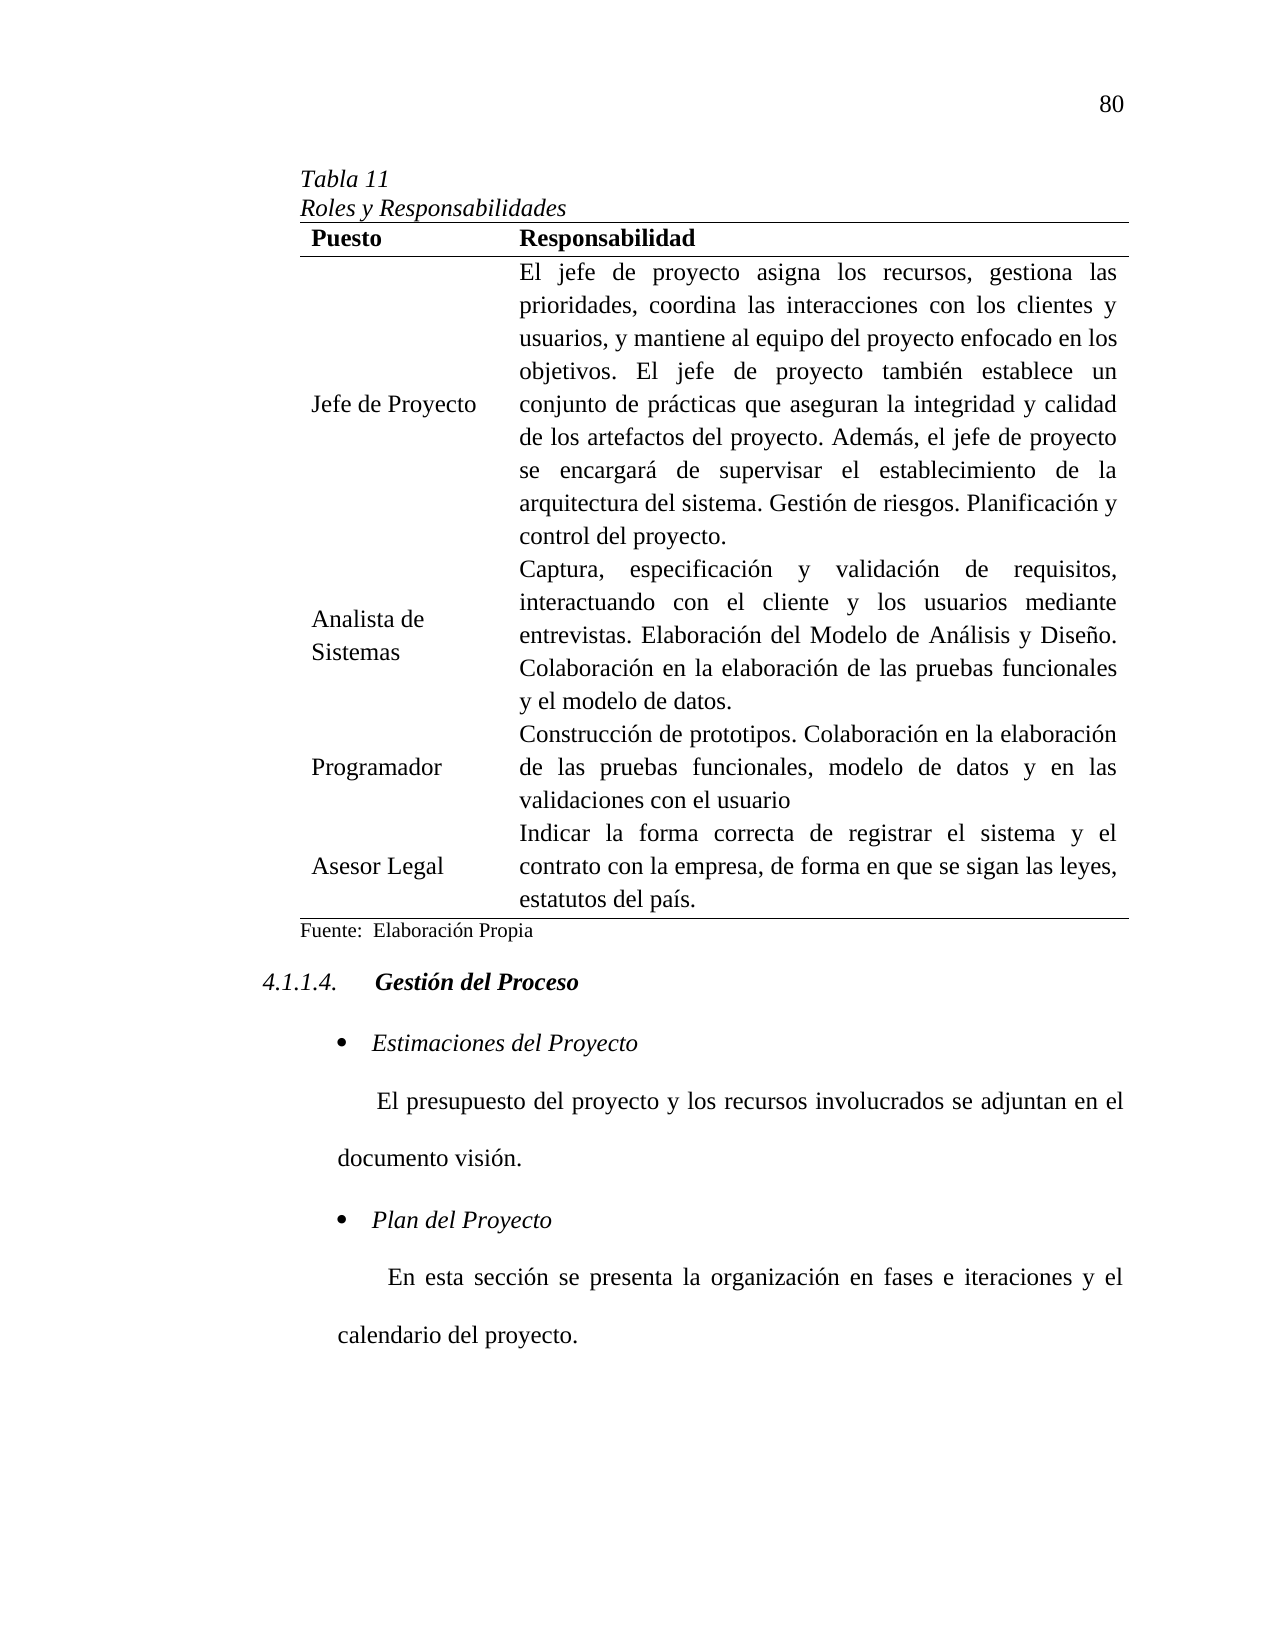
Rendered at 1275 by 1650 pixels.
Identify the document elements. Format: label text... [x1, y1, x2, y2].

table_cell El jefe de proyecto asigna los recursos, gestiona las prioridades, coordina las interacciones con los clientes y usuarios, y mantiene al equipo del proyecto enfocado en los objetivos. El jefe de proyecto también establece un conjunto de prácticas que aseguran la integridad y calidad de los artefactos del proyecto. Además, el jefe de proyecto se encargará de supervisar el establecimiento de la arquitectura del sistema. Gestión de riesgos. Planificación y control del proyecto. [508, 257, 1129, 554]
text Tabla 11 [300, 164, 1125, 193]
text Estimaciones del Proyecto [337, 1028, 1125, 1057]
text En esta sección se presenta la organización en fases e iteraciones y el calendario del proyecto. [337, 1262, 1125, 1349]
text Fuente: Elaboración Propia [300, 919, 1125, 942]
table_cell Jefe de Proyecto [300, 257, 508, 554]
table_cell Programador [300, 719, 508, 818]
text Roles y Responsabilidades [300, 193, 1125, 222]
table_header Puesto [300, 223, 508, 256]
subtitle Gestión del Proceso [262, 967, 1125, 995]
table_cell Indicar la forma correcta de registrar el sistema y el contrato con la empresa, de forma en que se sigan las leyes, estatutos del país. [508, 818, 1129, 917]
table_cell Analista de Sistemas [300, 554, 508, 719]
text El presupuesto del proyecto y los recursos involucrados se adjuntan en el documento visión. [337, 1086, 1125, 1172]
table_cell Captura, especificación y validación de requisitos, interactuando con el cliente y los usuarios mediante entrevistas. Elaboración del Modelo de Análisis y Diseño. Colaboración en la elaboración de las pruebas funcionales y el modelo de datos. [508, 554, 1129, 719]
text Plan del Proyecto [337, 1205, 1125, 1234]
table_cell Construcción de prototipos. Colaboración en la elaboración de las pruebas funcionales, modelo de datos y en las validaciones con el usuario [508, 719, 1129, 818]
table_cell Asesor Legal [300, 818, 508, 917]
table_header Responsabilidad [508, 223, 1129, 256]
